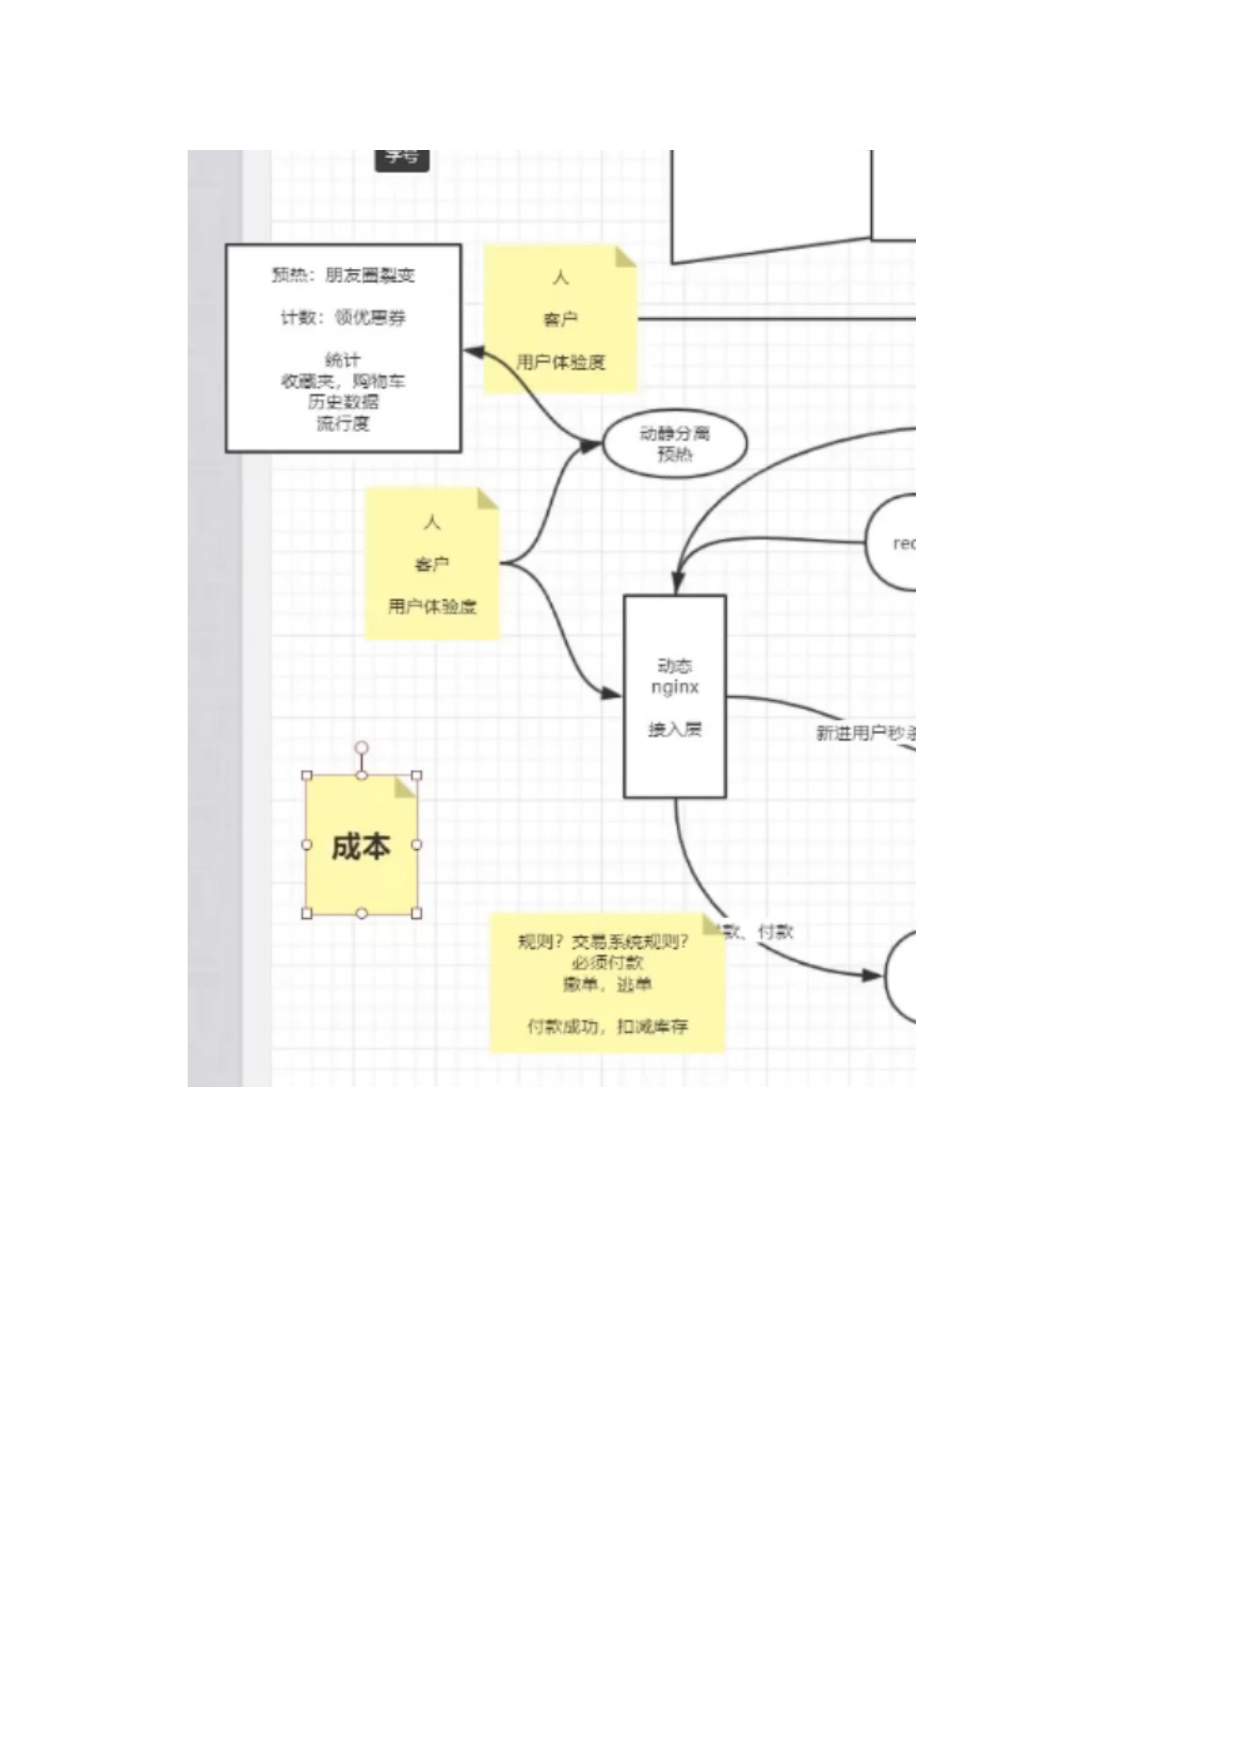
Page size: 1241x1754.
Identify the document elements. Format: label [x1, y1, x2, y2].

picture [187, 150, 916, 1087]
